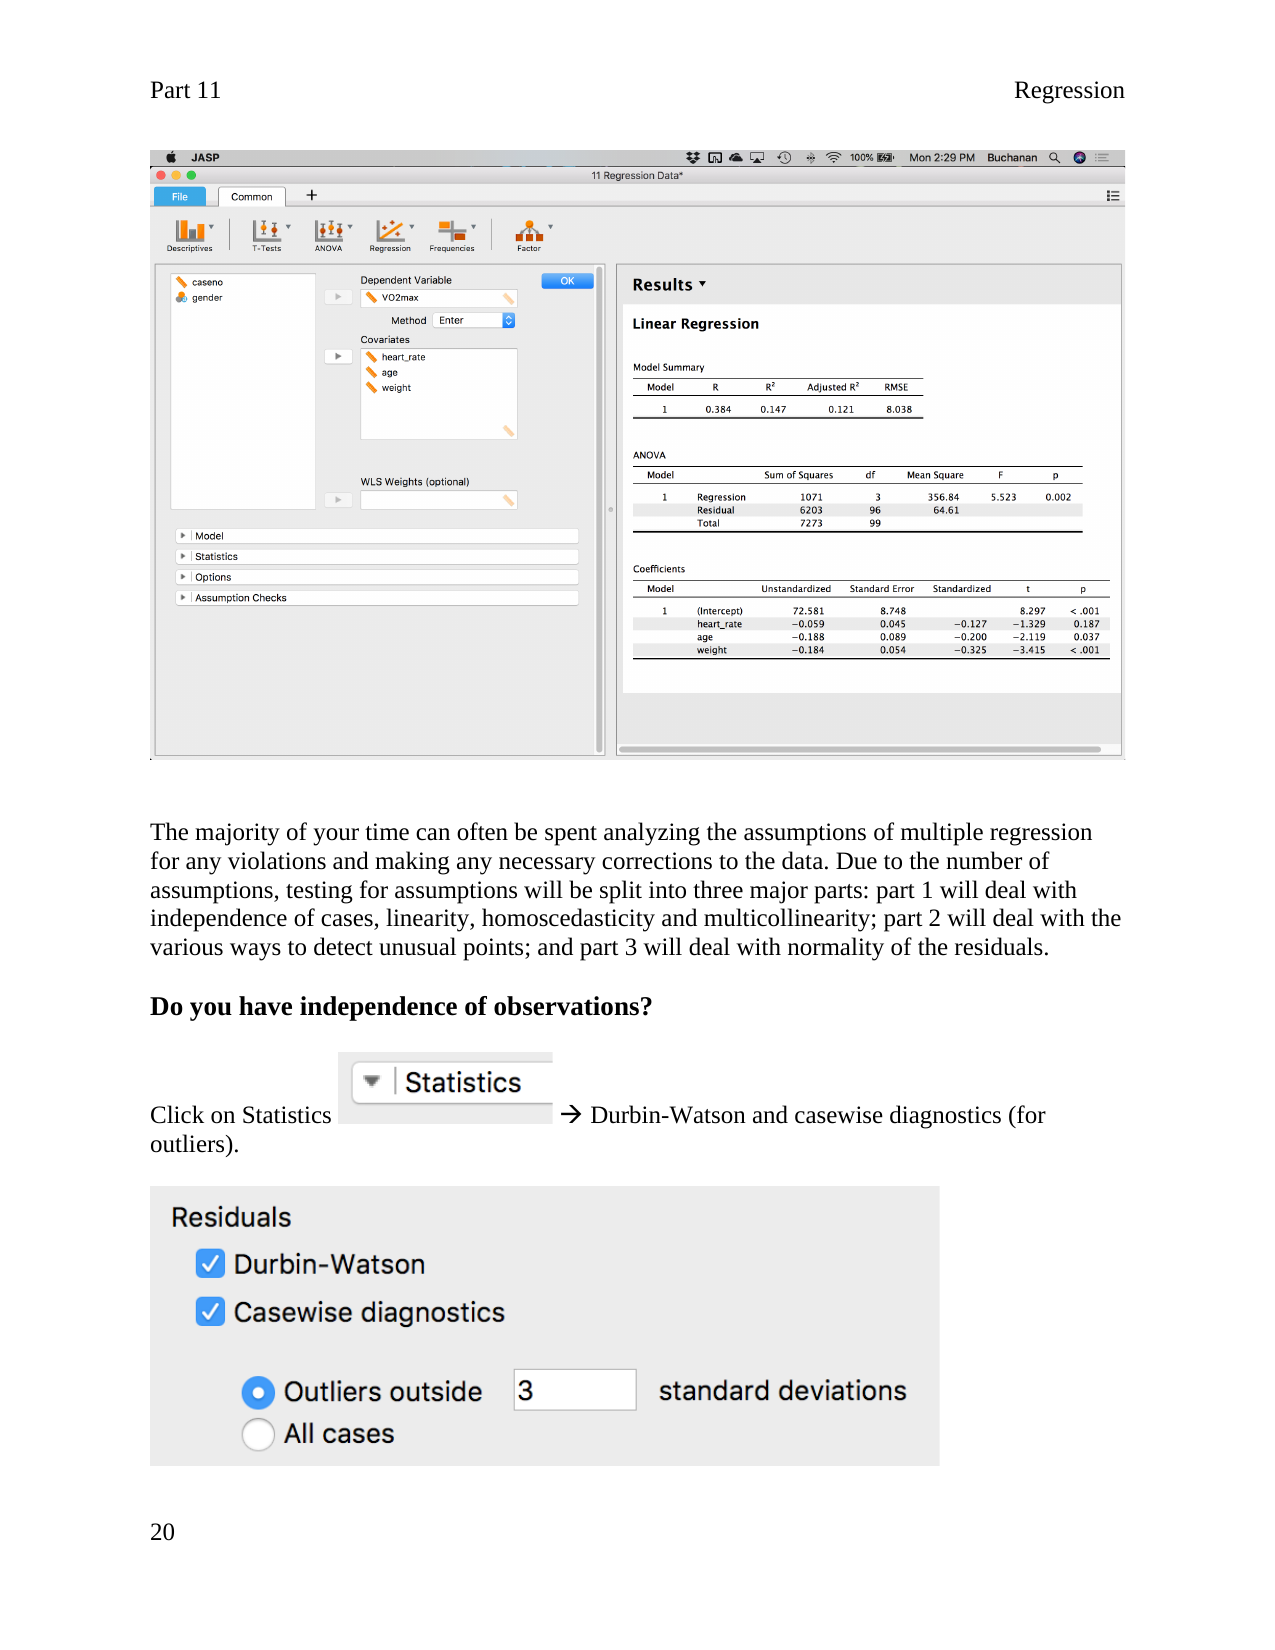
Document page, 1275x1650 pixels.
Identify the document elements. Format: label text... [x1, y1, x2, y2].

text Click on Statistics Durbin-Watson and casewise diagnostics (for outliers). [150, 1052, 1125, 1157]
picture [150, 1186, 940, 1466]
picture [338, 1052, 553, 1124]
text Do you have independence of observations? [150, 990, 1125, 1021]
text The majority of your time can often be spent analyzing the assumptions of multiple regression for any violations and making any necessary corrections to the data. Due to the number of assumptions, testing for assumptions will be split into three major parts: part 1 will deal with independence of cases, linearity, homoscedasticity and multicollinearity; part 2 will deal with the various ways to detect unusual points; and part 3 will deal with normality of the residuals. [150, 817, 1125, 961]
picture [150, 150, 1125, 760]
